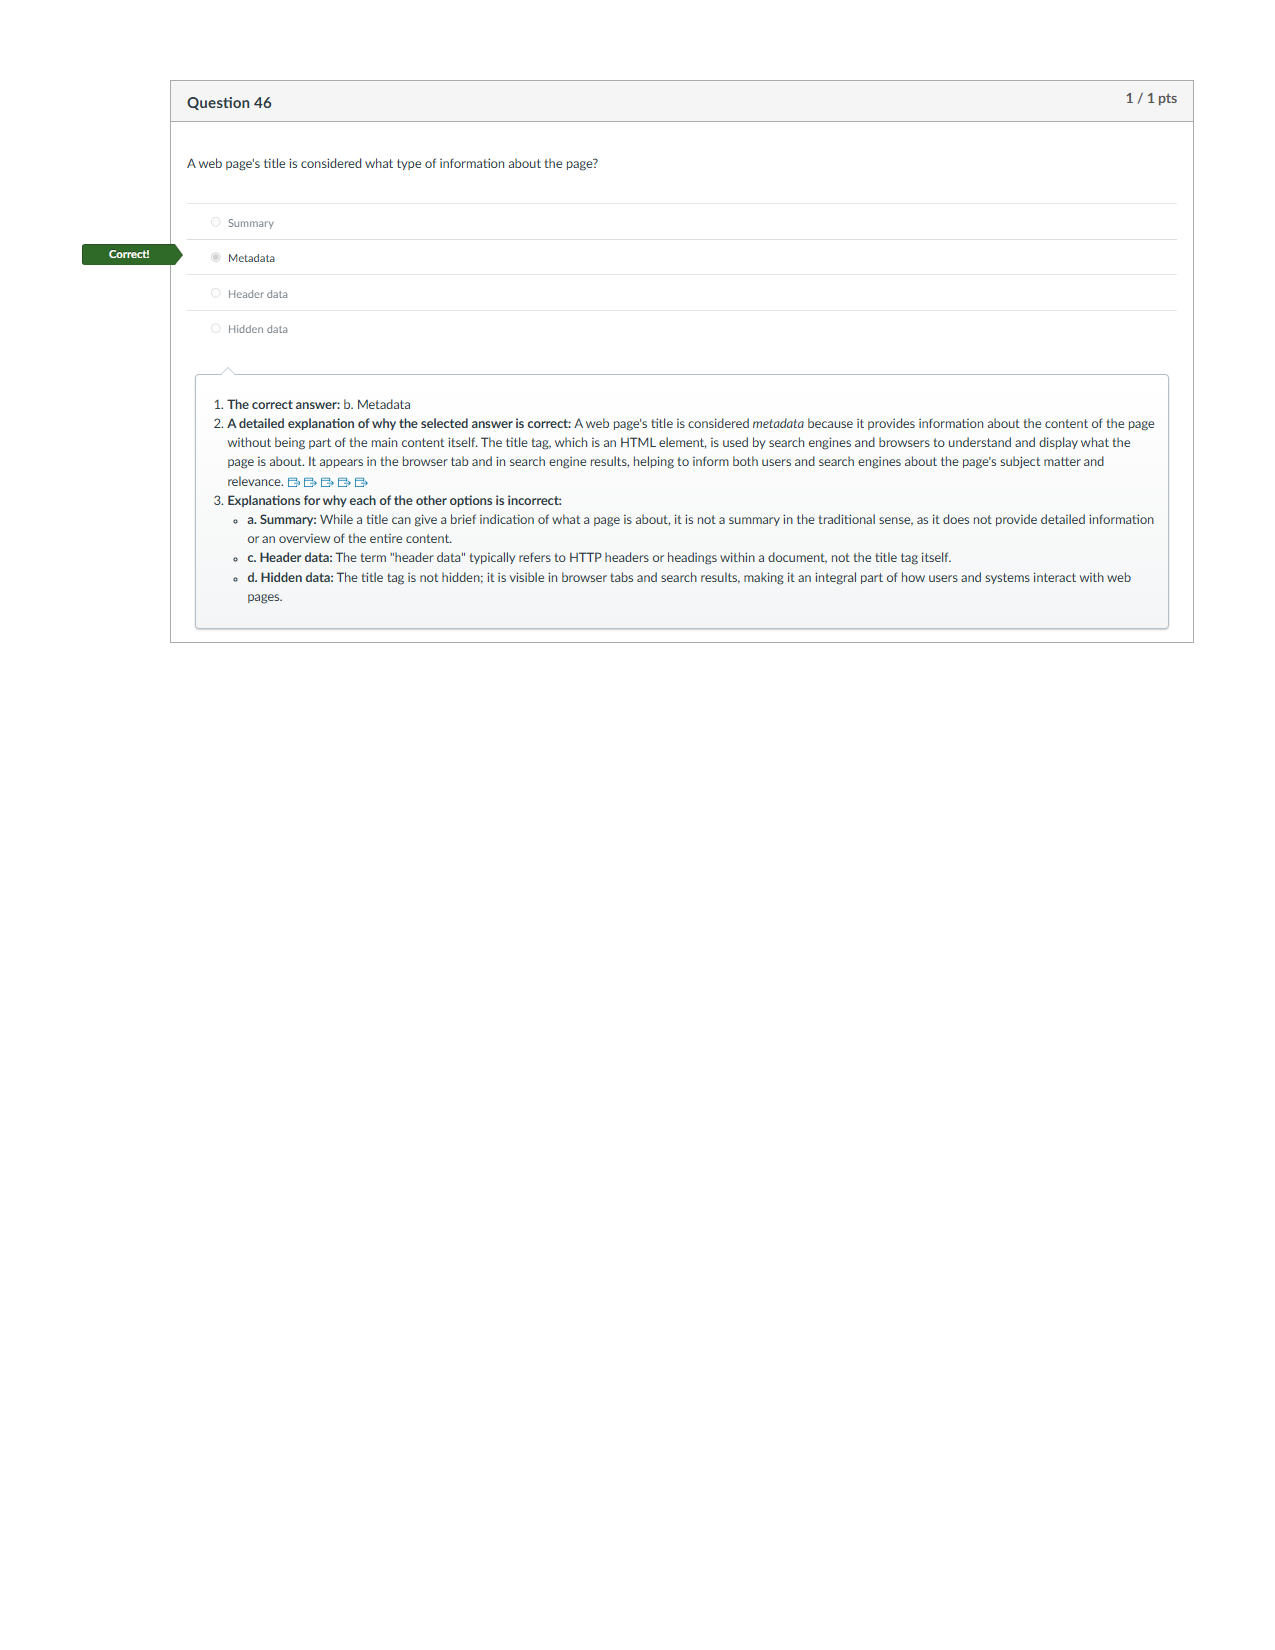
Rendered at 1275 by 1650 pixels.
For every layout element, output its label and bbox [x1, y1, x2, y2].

picture [75, 75, 1200, 646]
